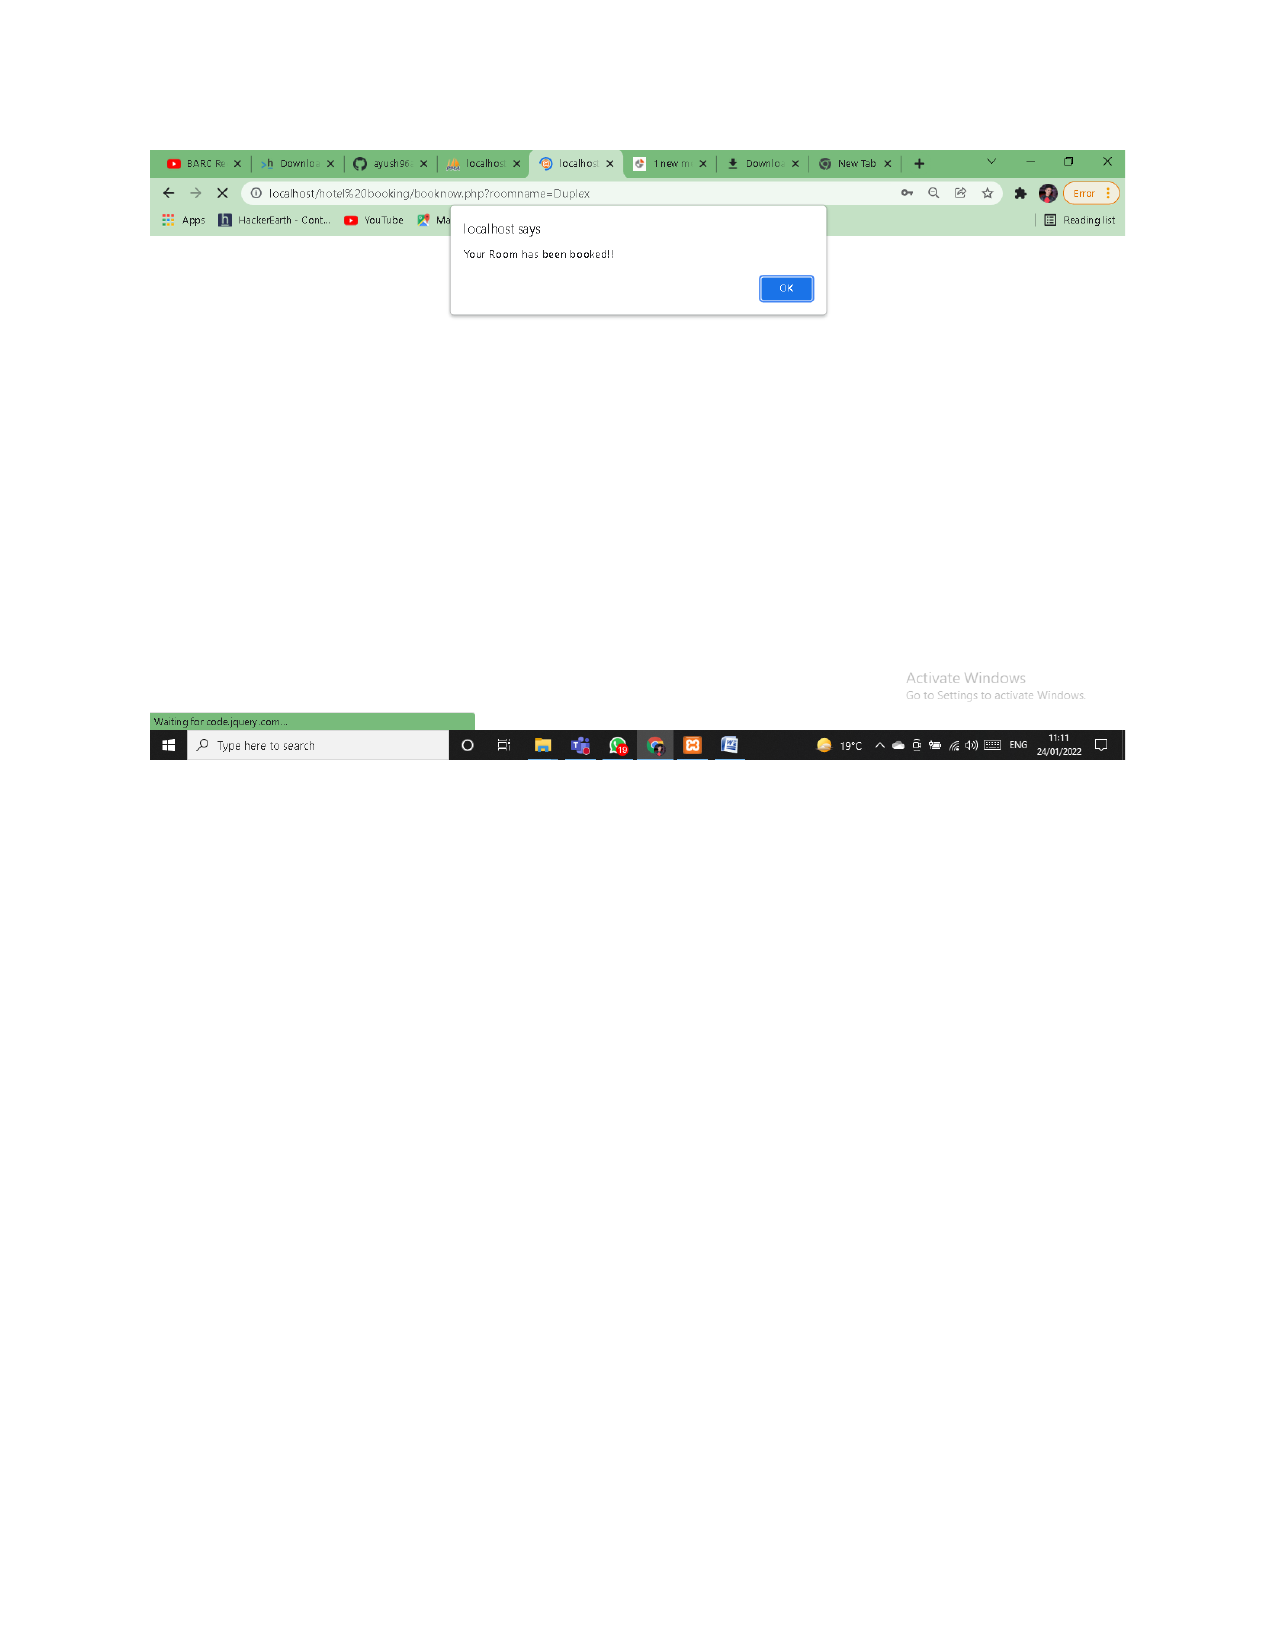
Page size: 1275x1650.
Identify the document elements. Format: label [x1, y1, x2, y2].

picture [150, 150, 1125, 760]
